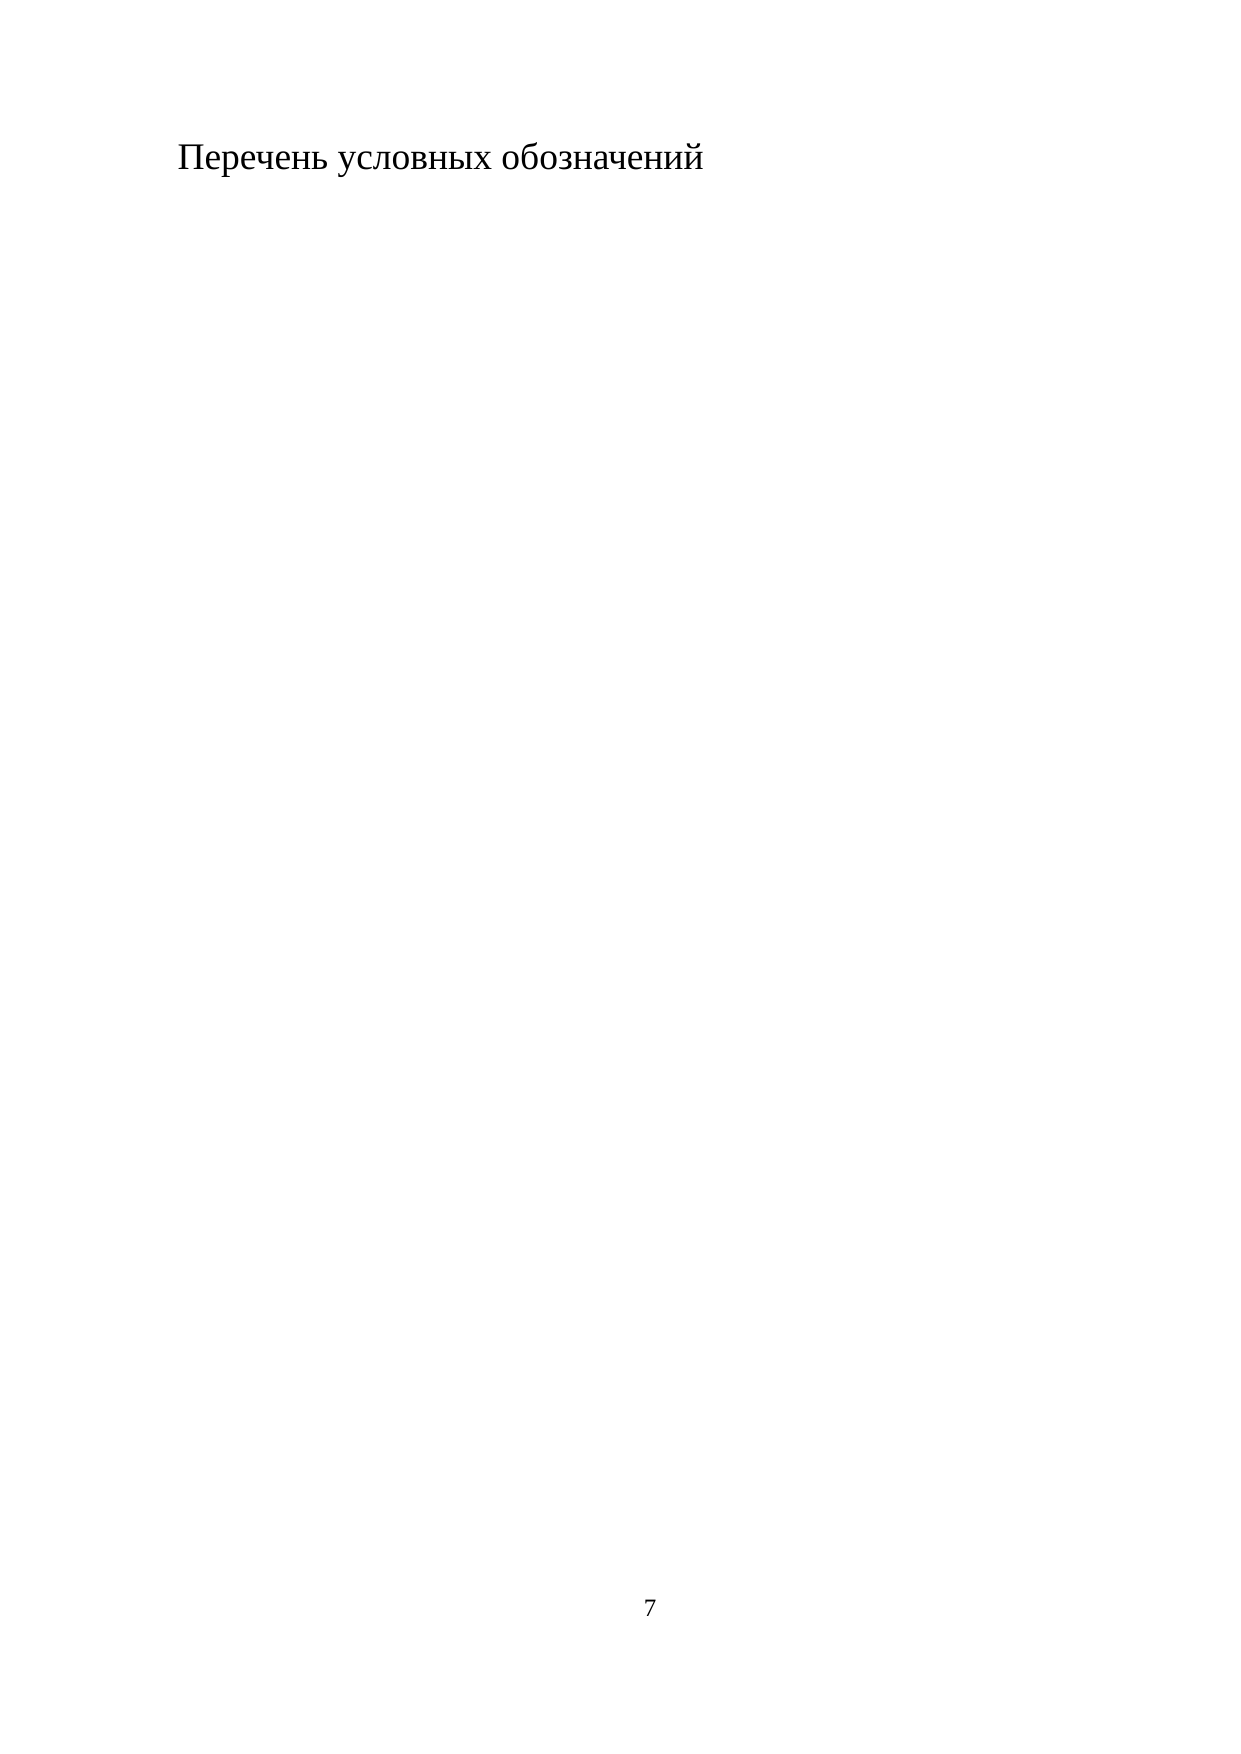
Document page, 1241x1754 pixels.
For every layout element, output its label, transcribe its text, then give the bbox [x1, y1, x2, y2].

subtitle Перечень условных обозначений [177, 135, 1122, 178]
